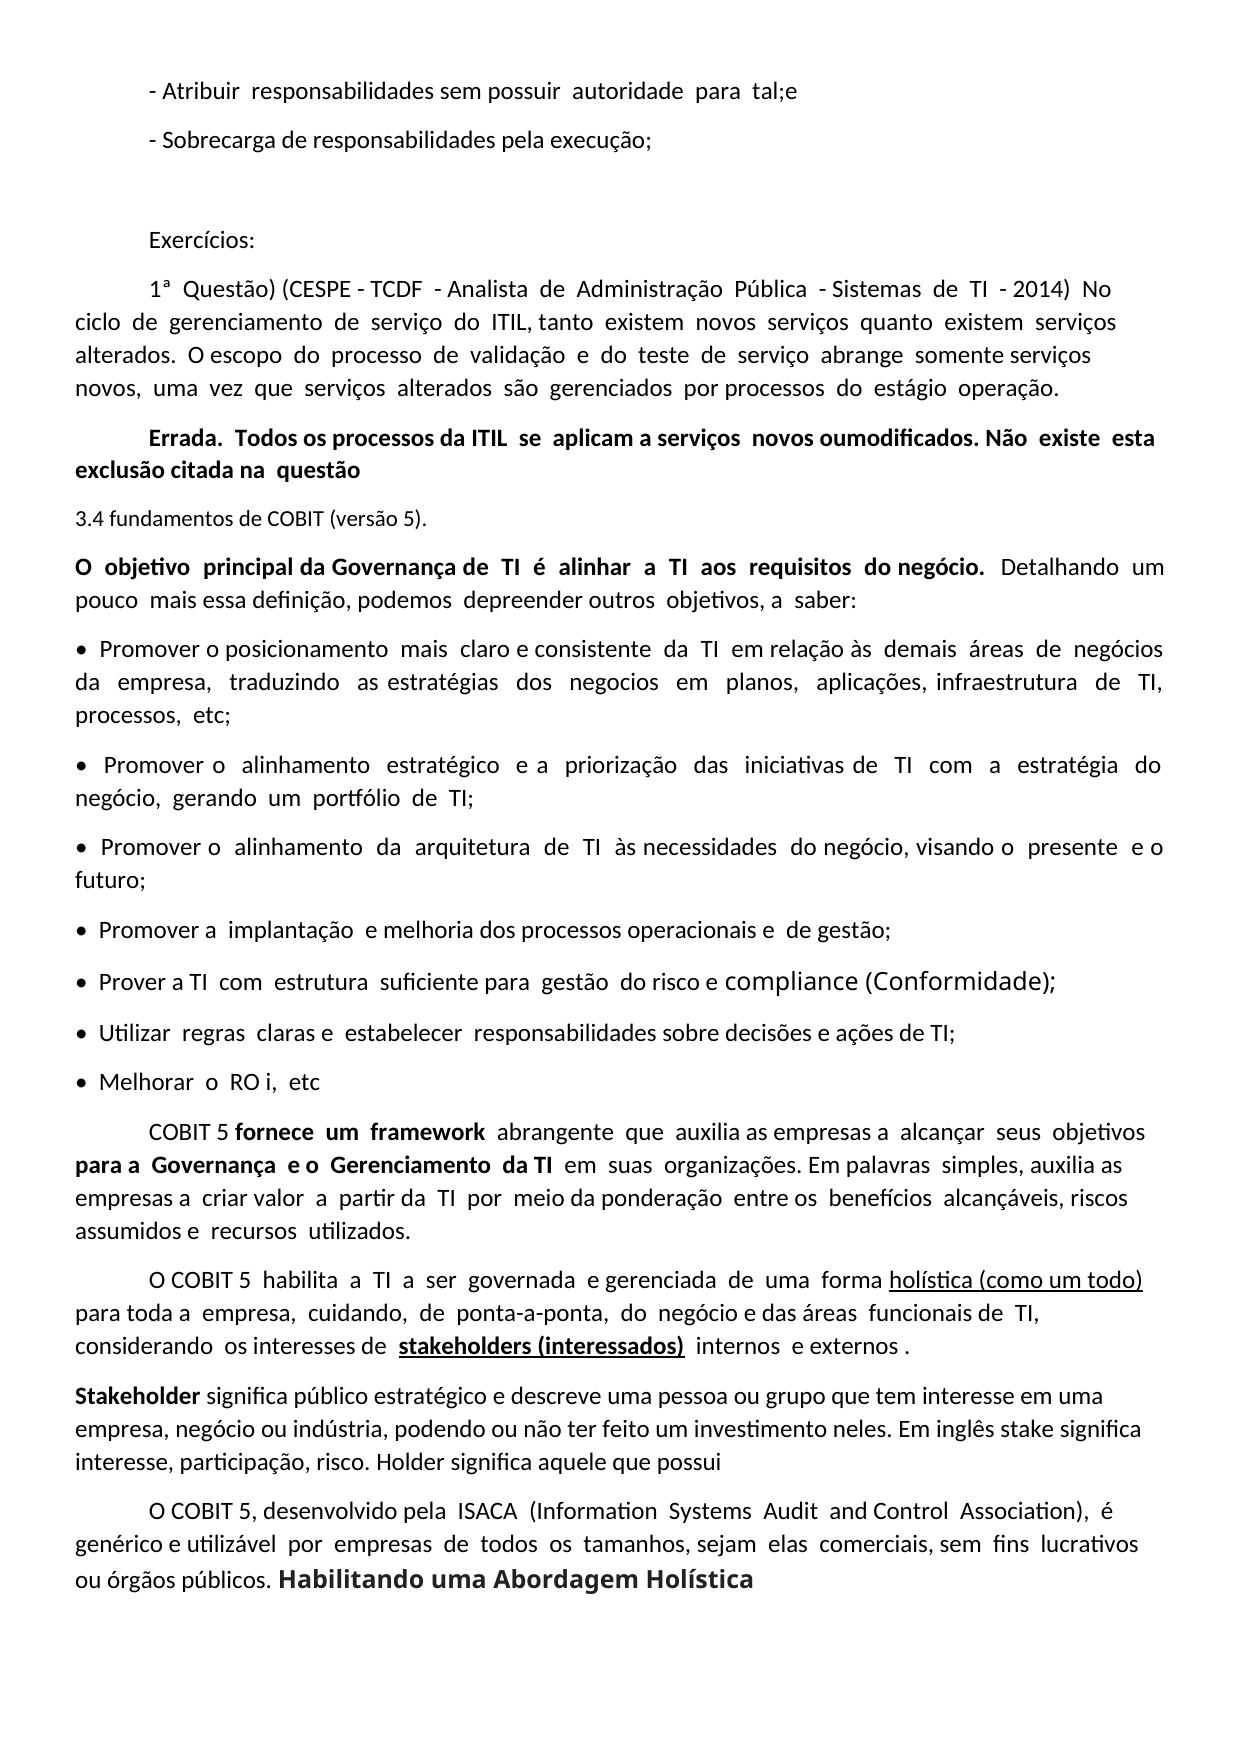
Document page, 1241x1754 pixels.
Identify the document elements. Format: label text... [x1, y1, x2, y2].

text O COBIT 5 habilita a TI a ser governada e gerenciada de uma forma holística (como um todo) para toda a empresa, cuidando, de ponta-a-ponta, do negócio e das áreas funcionais de TI, considerando os interesses de stakeholders (interessados) internos e externos . [75, 1264, 1165, 1361]
text 1ª Questão) (CESPE - TCDF - Analista de Administração Pública - Sistemas de TI - 2014) No ciclo de gerenciamento de serviço do ITIL, tanto existem novos serviços quanto existem serviços alterados. O escopo do processo de validação e do teste de serviço abrange somente serviços novos, uma vez que serviços alterados são gerenciados por processos do estágio operação. [75, 273, 1165, 403]
text Stakeholder significa público estratégico e descreve uma pessoa ou grupo que tem interesse em uma empresa, negócio ou indústria, podendo ou não ter feito um investimento neles. Em inglês stake significa interesse, participação, risco. Holder significa aquele que possui [75, 1380, 1165, 1476]
text - Sobrecarga de responsabilidades pela execução; [75, 124, 1165, 155]
text • Melhorar o RO i, etc [75, 1067, 1165, 1097]
text • Promover o alinhamento estratégico e a priorização das iniciativas de TI com a estratégia do negócio, gerando um portfólio de TI; [75, 749, 1165, 812]
text • Prover a TI com estrutura suficiente para gestão do risco e compliance (Conformidade); [75, 963, 1165, 998]
text O objetivo principal da Governança de TI é alinhar a TI aos requisitos do negócio. Detalhando um pouco mais essa definição, podemos depreender outros objetivos, a saber: [75, 551, 1165, 614]
text • Promover o posicionamento mais claro e consistente da TI em relação às demais áreas de negócios da empresa, traduzindo as estratégias dos negocios em planos, aplicações, infraestrutura de TI, processos, etc; [75, 633, 1165, 730]
text Errada. Todos os processos da ITIL se aplicam a serviços novos oumodificados. Não existe esta exclusão citada na questão [75, 422, 1165, 485]
text • Promover o alinhamento da arquitetura de TI às necessidades do negócio, visando o presente e o futuro; [75, 831, 1165, 895]
text - Atribuir responsabilidades sem possuir autoridade para tal;e [75, 75, 1165, 106]
text Exercícios: [75, 224, 1165, 254]
text O COBIT 5, desenvolvido pela ISACA (Information Systems Audit and Control Association), é genérico e utilizável por empresas de todos os tamanhos, sejam elas comerciais, sem fins lucrativos ou órgãos públicos. Habilitando uma Abordagem Holística [75, 1495, 1165, 1596]
text COBIT 5 fornece um framework abrangente que auxilia as empresas a alcançar seus objetivos para a Governança e o Gerenciamento da TI em suas organizações. Em palavras simples, auxilia as empresas a criar valor a partir da TI por meio da ponderação entre os benefícios alcançáveis, riscos assumidos e recursos utilizados. [75, 1116, 1165, 1245]
text • Utilizar regras claras e estabelecer responsabilidades sobre decisões e ações de TI; [75, 1017, 1165, 1047]
text 3.4 fundamentos de COBIT (versão 5). [75, 504, 1165, 532]
text • Promover a implantação e melhoria dos processos operacionais e de gestão; [75, 914, 1165, 944]
